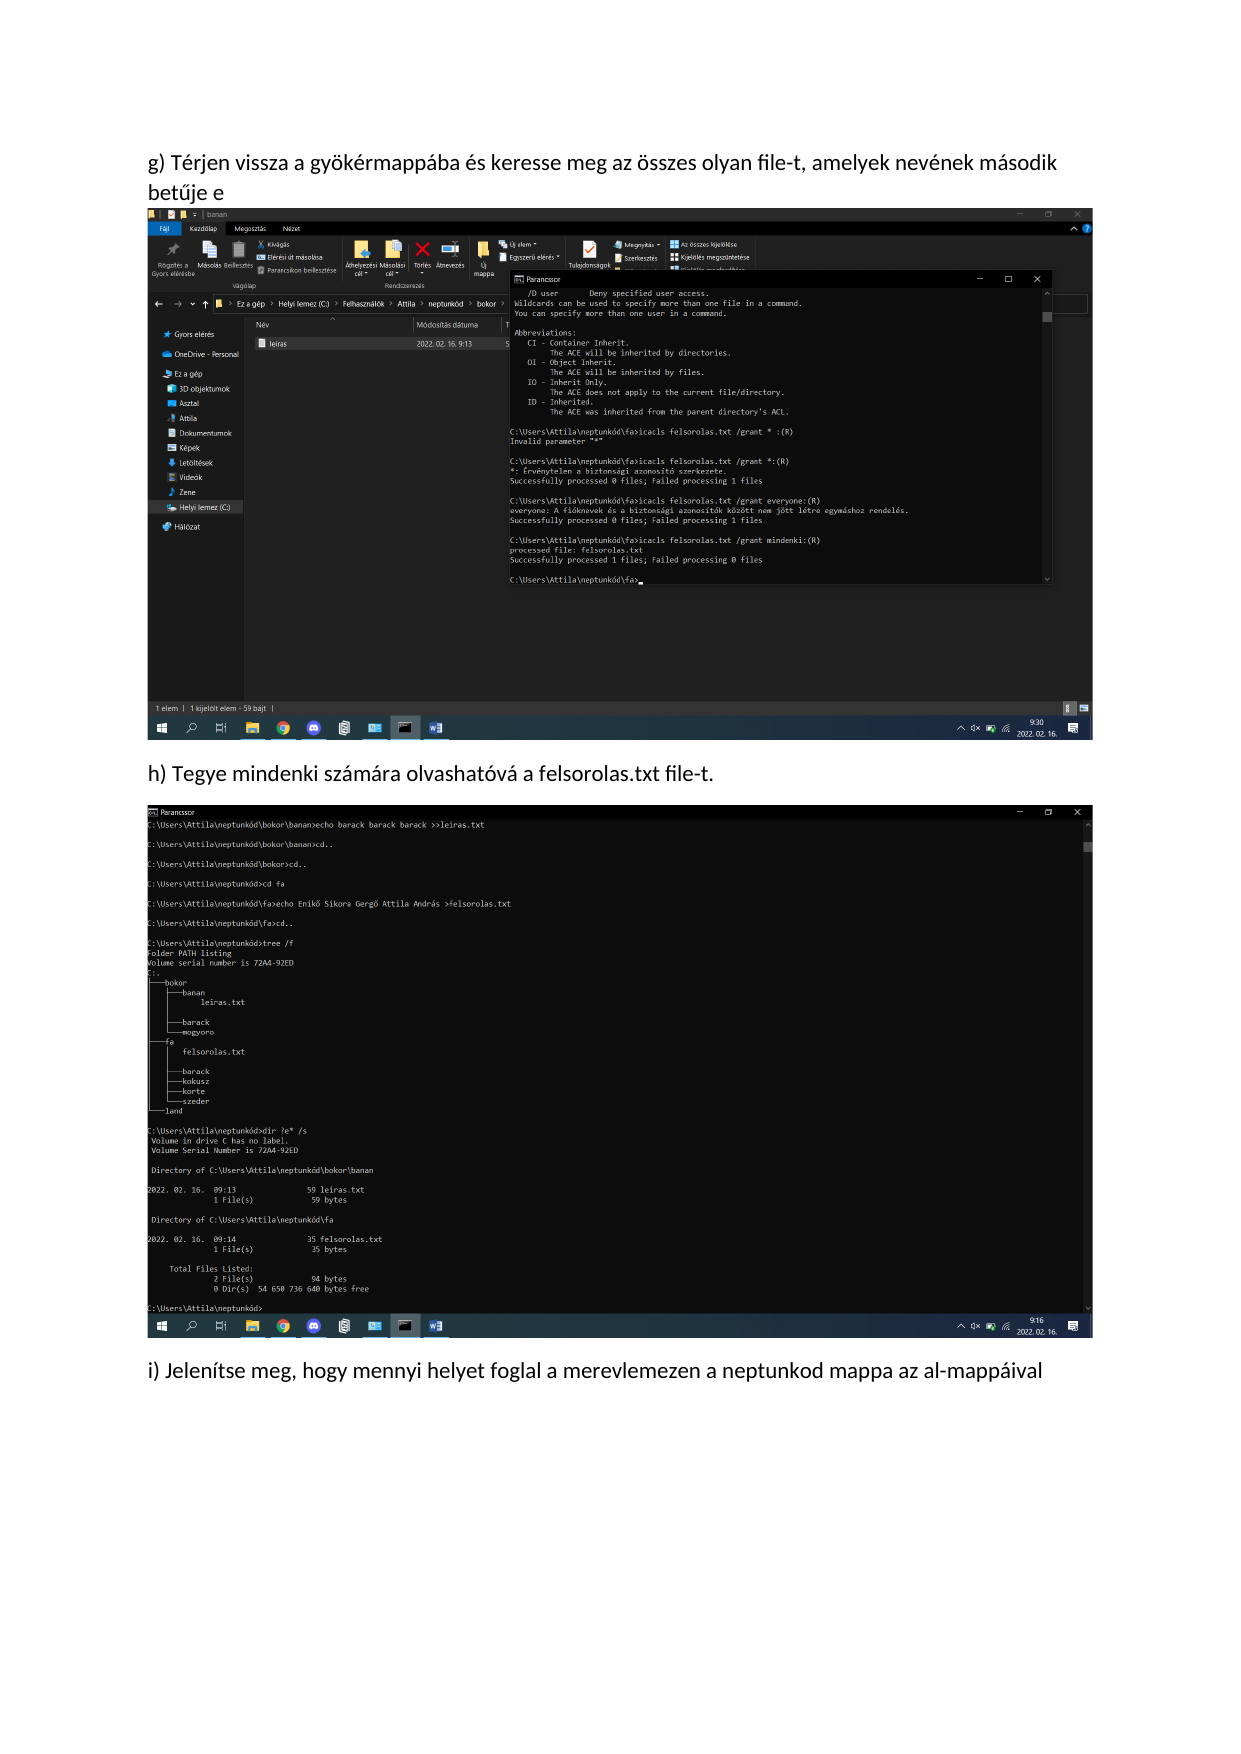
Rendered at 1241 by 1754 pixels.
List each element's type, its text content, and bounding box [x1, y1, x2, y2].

text g) Térjen vissza a gyökérmappába és keresse meg az összes olyan file-t, amelyek nevének második betűje e [148, 148, 1093, 208]
picture [147, 208, 1093, 740]
text i) Jelenítse meg, hogy mennyi helyet foglal a merevlemezen a neptunkod mappa az al-mappáival [148, 1356, 1093, 1384]
text h) Tegye mindenki számára olvashatóvá a felsorolas.txt file-t. [148, 759, 1093, 787]
picture [147, 805, 1093, 1338]
